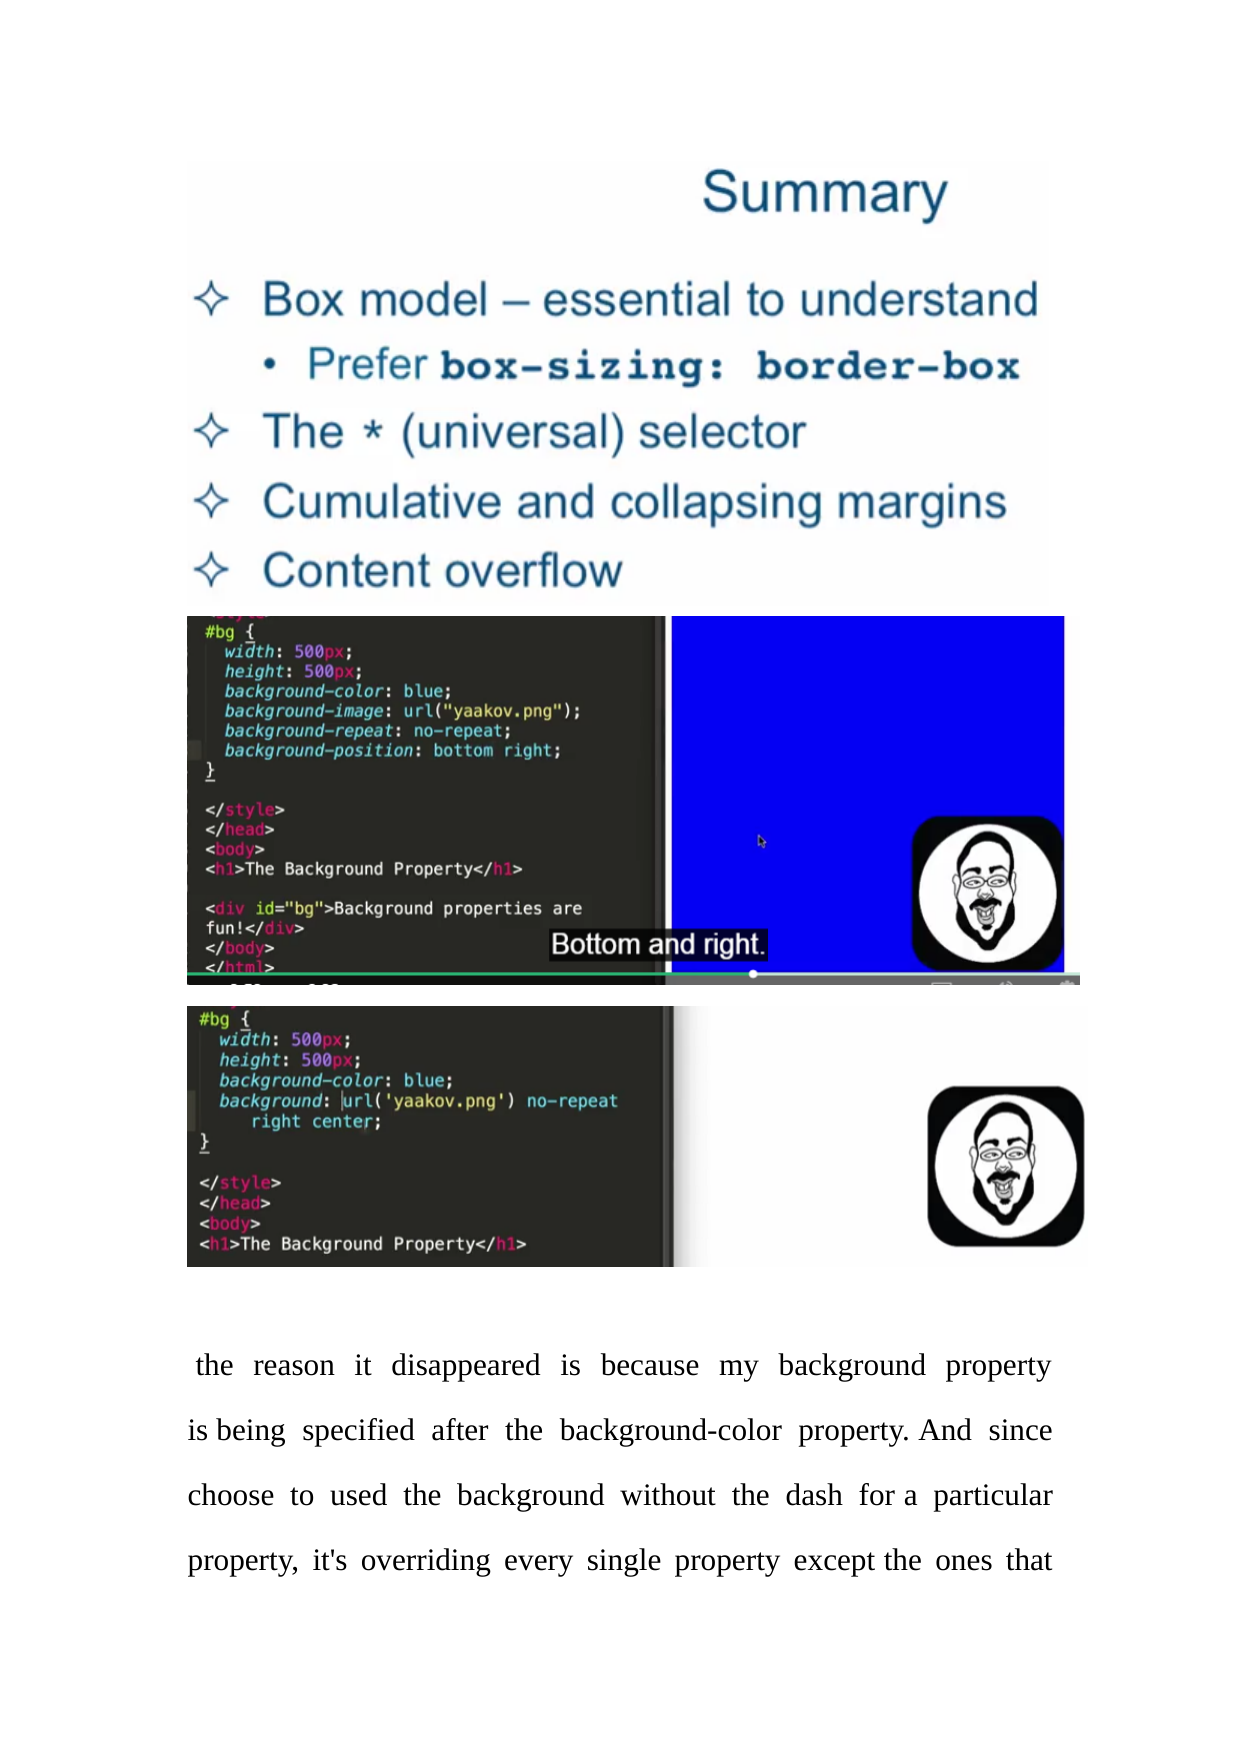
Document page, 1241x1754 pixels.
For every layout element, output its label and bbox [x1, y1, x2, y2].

text [187, 1332, 1053, 1592]
picture [187, 616, 1080, 985]
picture [187, 161, 1049, 606]
picture [187, 1006, 1088, 1267]
